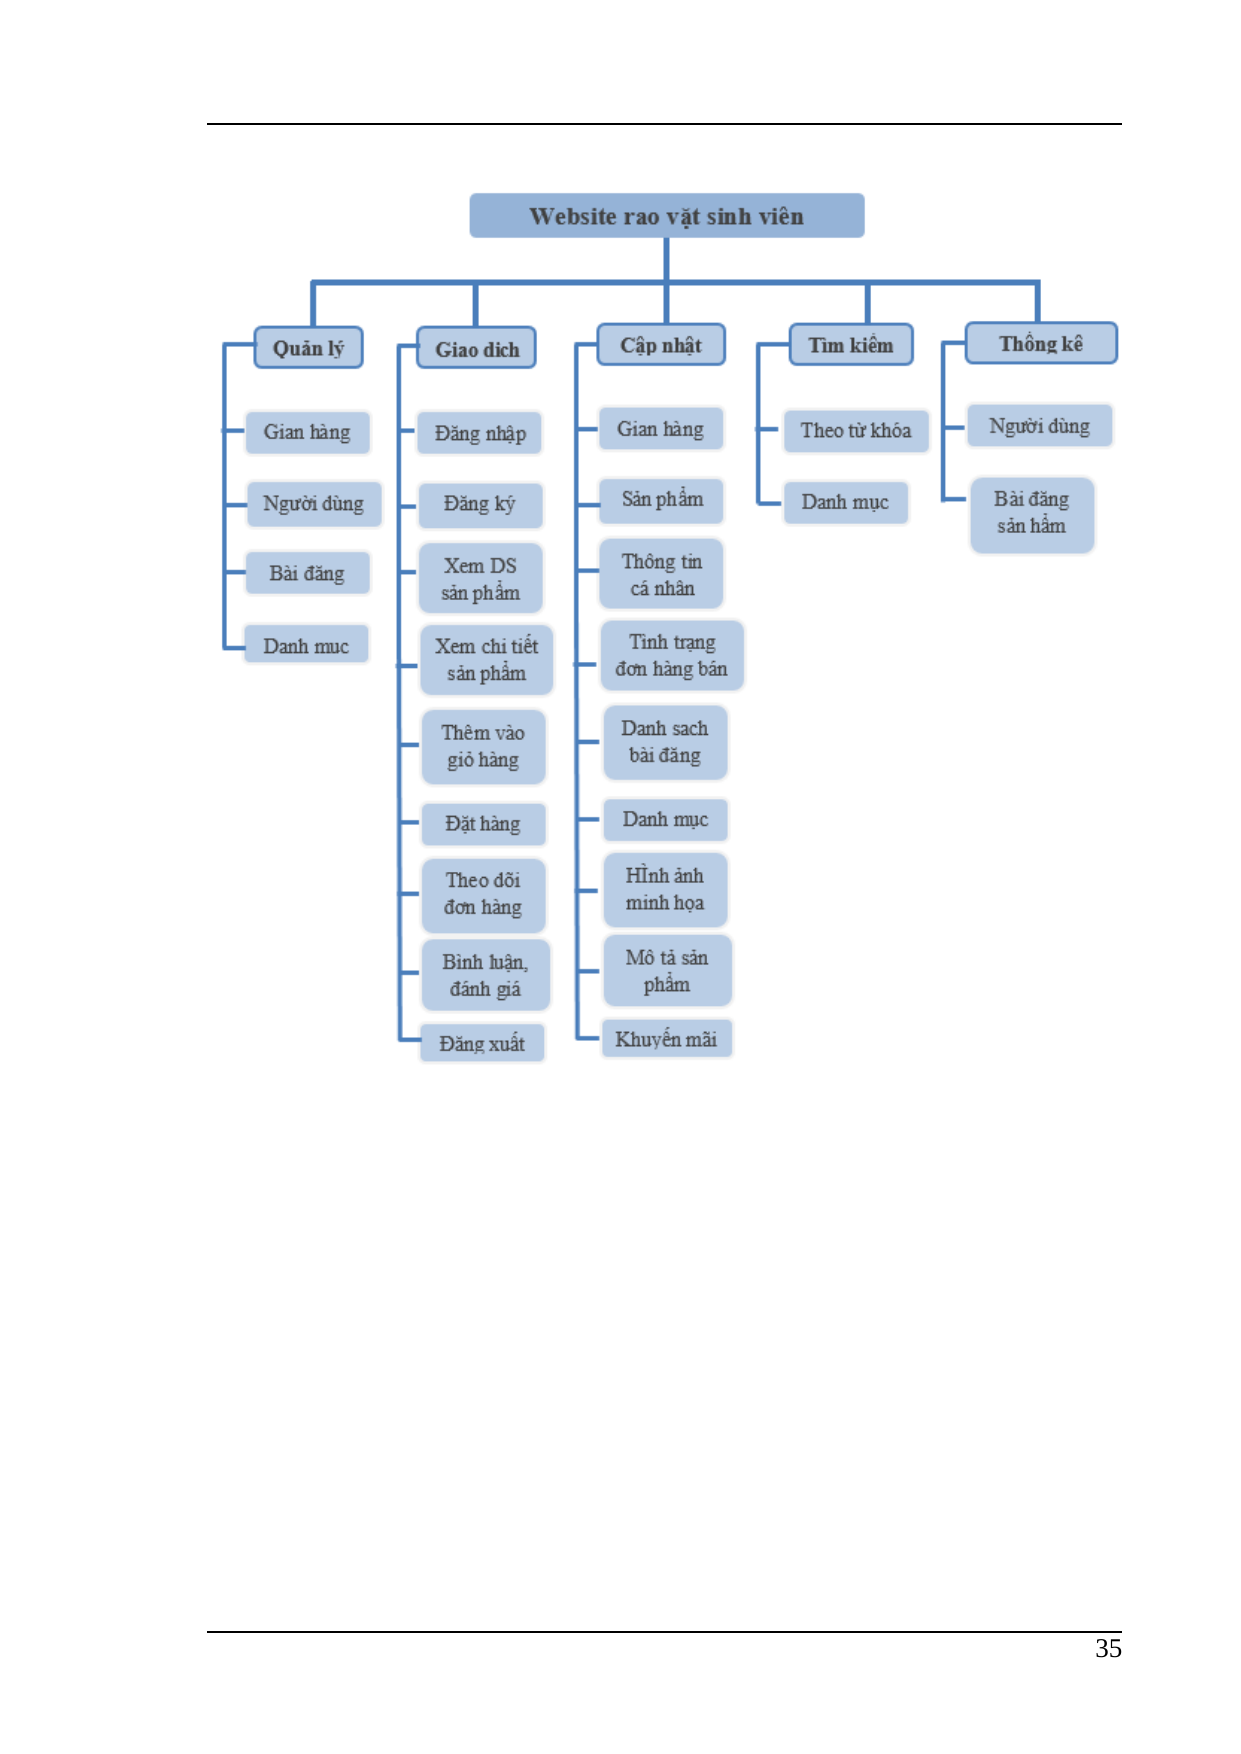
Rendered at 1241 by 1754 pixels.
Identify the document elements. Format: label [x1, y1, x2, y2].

picture [206, 177, 1123, 1078]
